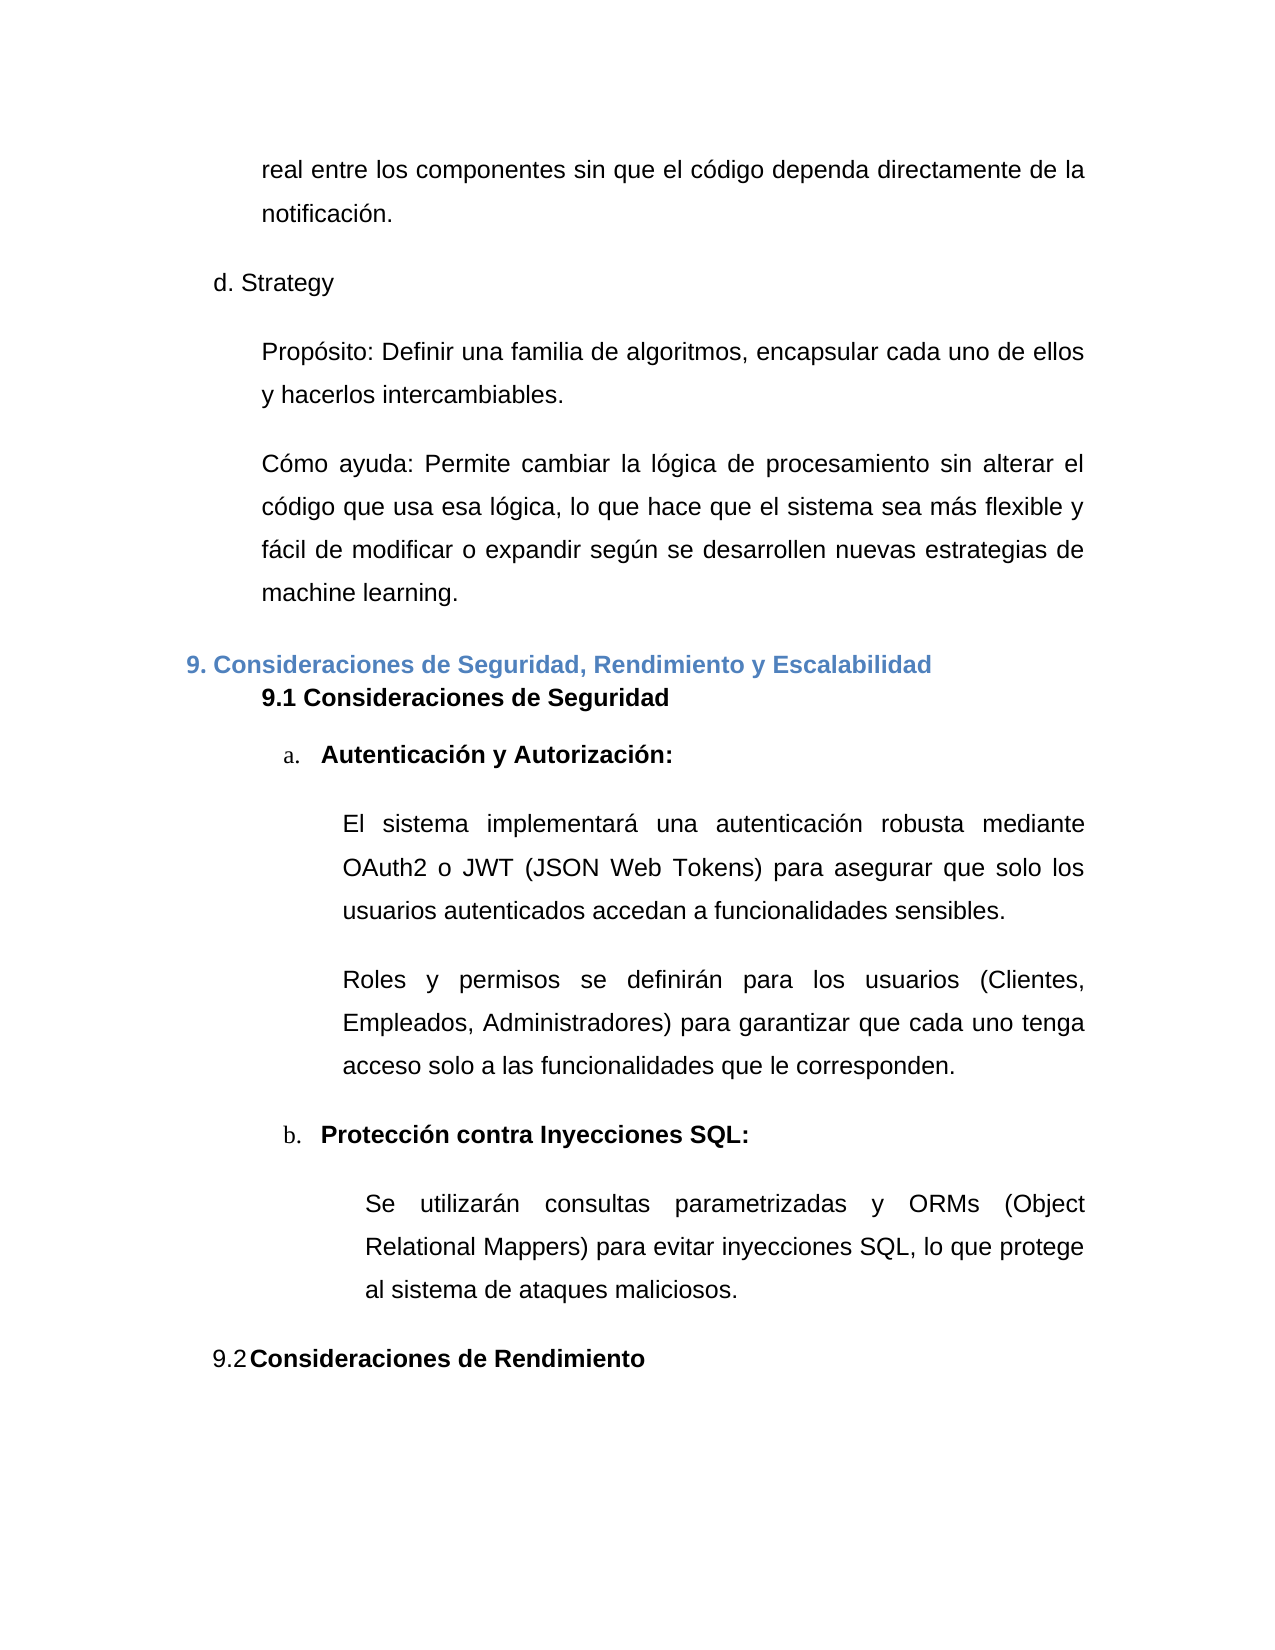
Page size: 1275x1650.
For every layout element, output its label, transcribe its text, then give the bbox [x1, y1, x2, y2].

text El sistema implementará una autenticación robusta mediante OAuth2 o JWT (JSON Web Tokens) para asegurar que solo los usuarios autenticados accedan a funcionalidades sensibles. [342, 809, 1086, 924]
text Roles y permisos se definirán para los usuarios (Clientes, Empleados, Administradores) para garantizar que cada uno tenga acceso solo a las funcionalidades que le corresponden. [342, 964, 1086, 1079]
text Propósito: Definir una familia de algoritmos, encapsular cada uno de ellos y hacerlos intercambiables. [261, 337, 1086, 408]
text 9.1 Consideraciones de Seguridad [213, 683, 1086, 711]
list Autenticación y Autorización: [283, 740, 1086, 769]
text Se utilizarán consultas parametrizadas y ORMs (Object Relational Mappers) para evitar inyecciones SQL, lo que protege al sistema de ataques maliciosos. [365, 1189, 1086, 1304]
text d. Strategy [213, 268, 1086, 296]
list Consideraciones de Rendimiento [212, 1344, 1086, 1373]
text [261, 156, 1086, 227]
subtitle Consideraciones de Seguridad, Rendimiento y Escalabilidad [186, 647, 1086, 680]
list Protección contra Inyecciones SQL: [283, 1120, 1086, 1149]
text Cómo ayuda: Permite cambiar la lógica de procesamiento sin alterar el código que usa esa lógica, lo que hace que el sistema sea más flexible y fácil de modificar o expandir según se desarrollen nuevas estrategias de machine learning. [261, 449, 1086, 607]
